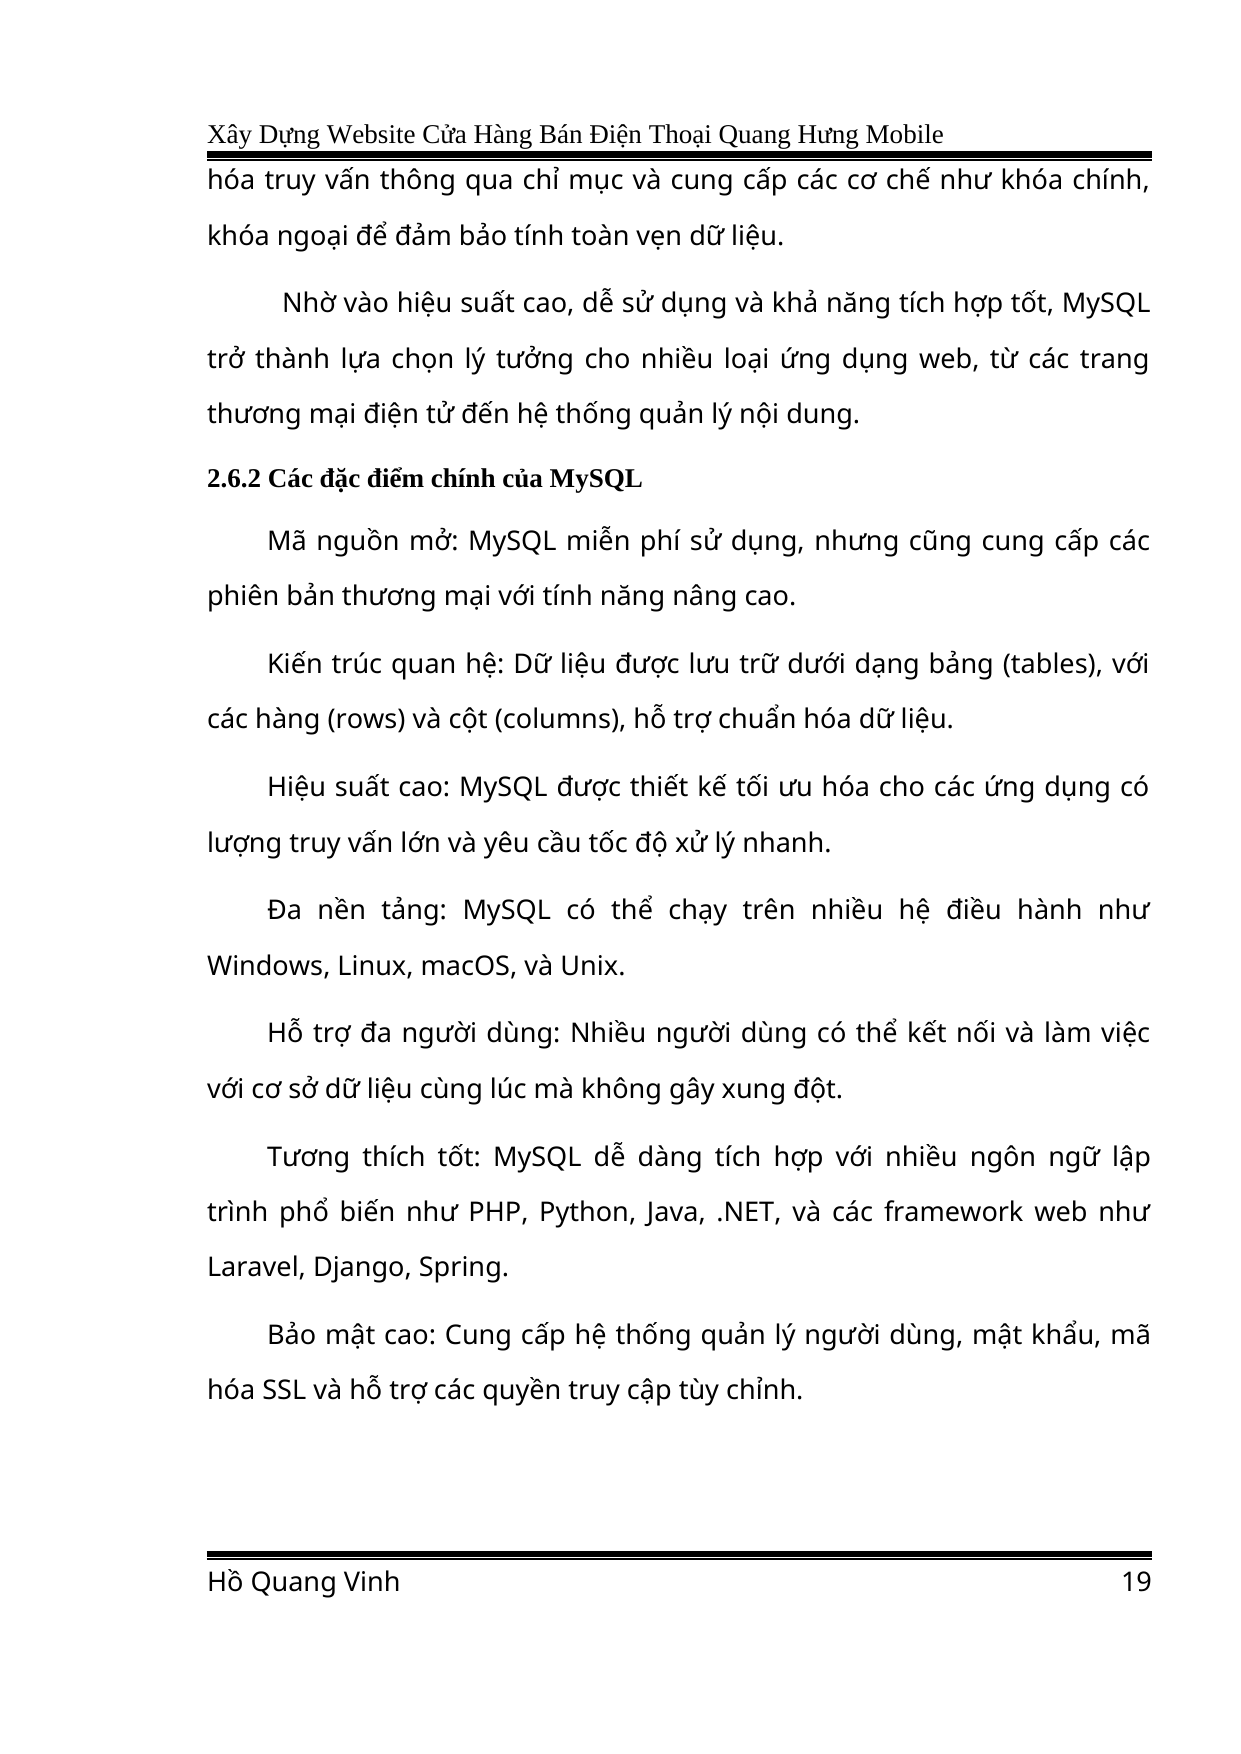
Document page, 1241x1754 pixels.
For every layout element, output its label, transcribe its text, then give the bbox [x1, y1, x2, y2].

text Hiệu suất cao: MySQL được thiết kế tối ưu hóa cho các ứng dụng có lượng truy vấn lớn và yêu cầu tốc độ xử lý nhanh. [207, 768, 1152, 860]
text Nhờ vào hiệu suất cao, dễ sử dụng và khả năng tích hợp tốt, MySQL trở thành lựa chọn lý tưởng cho nhiều loại ứng dụng web, từ các trang thương mại điện tử đến hệ thống quản lý nội dung. [207, 284, 1152, 431]
text Hỗ trợ đa người dùng: Nhiều người dùng có thể kết nối và làm việc với cơ sở dữ liệu cùng lúc mà không gây xung đột. [207, 1014, 1152, 1106]
text Mã nguồn mở: MySQL miễn phí sử dụng, nhưng cũng cung cấp các phiên bản thương mại với tính năng nâng cao. [207, 521, 1152, 614]
text Bảo mật cao: Cung cấp hệ thống quản lý người dùng, mật khẩu, mã hóa SSL và hỗ trợ các quyền truy cập tùy chỉnh. [207, 1316, 1152, 1408]
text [207, 161, 1152, 253]
text Kiến trúc quan hệ: Dữ liệu được lưu trữ dưới dạng bảng (tables), với các hàng (rows) và cột (columns), hỗ trợ chuẩn hóa dữ liệu. [207, 644, 1152, 737]
text Đa nền tảng: MySQL có thể chạy trên nhiều hệ điều hành như Windows, Linux, macOS, và Unix. [207, 891, 1152, 983]
subtitle Các đặc điểm chính của MySQL [207, 462, 1152, 493]
text Tương thích tốt: MySQL dễ dàng tích hợp với nhiều ngôn ngữ lập trình phổ biến như PHP, Python, Java, .NET, và các framework web như Laravel, Django, Spring. [207, 1137, 1152, 1284]
